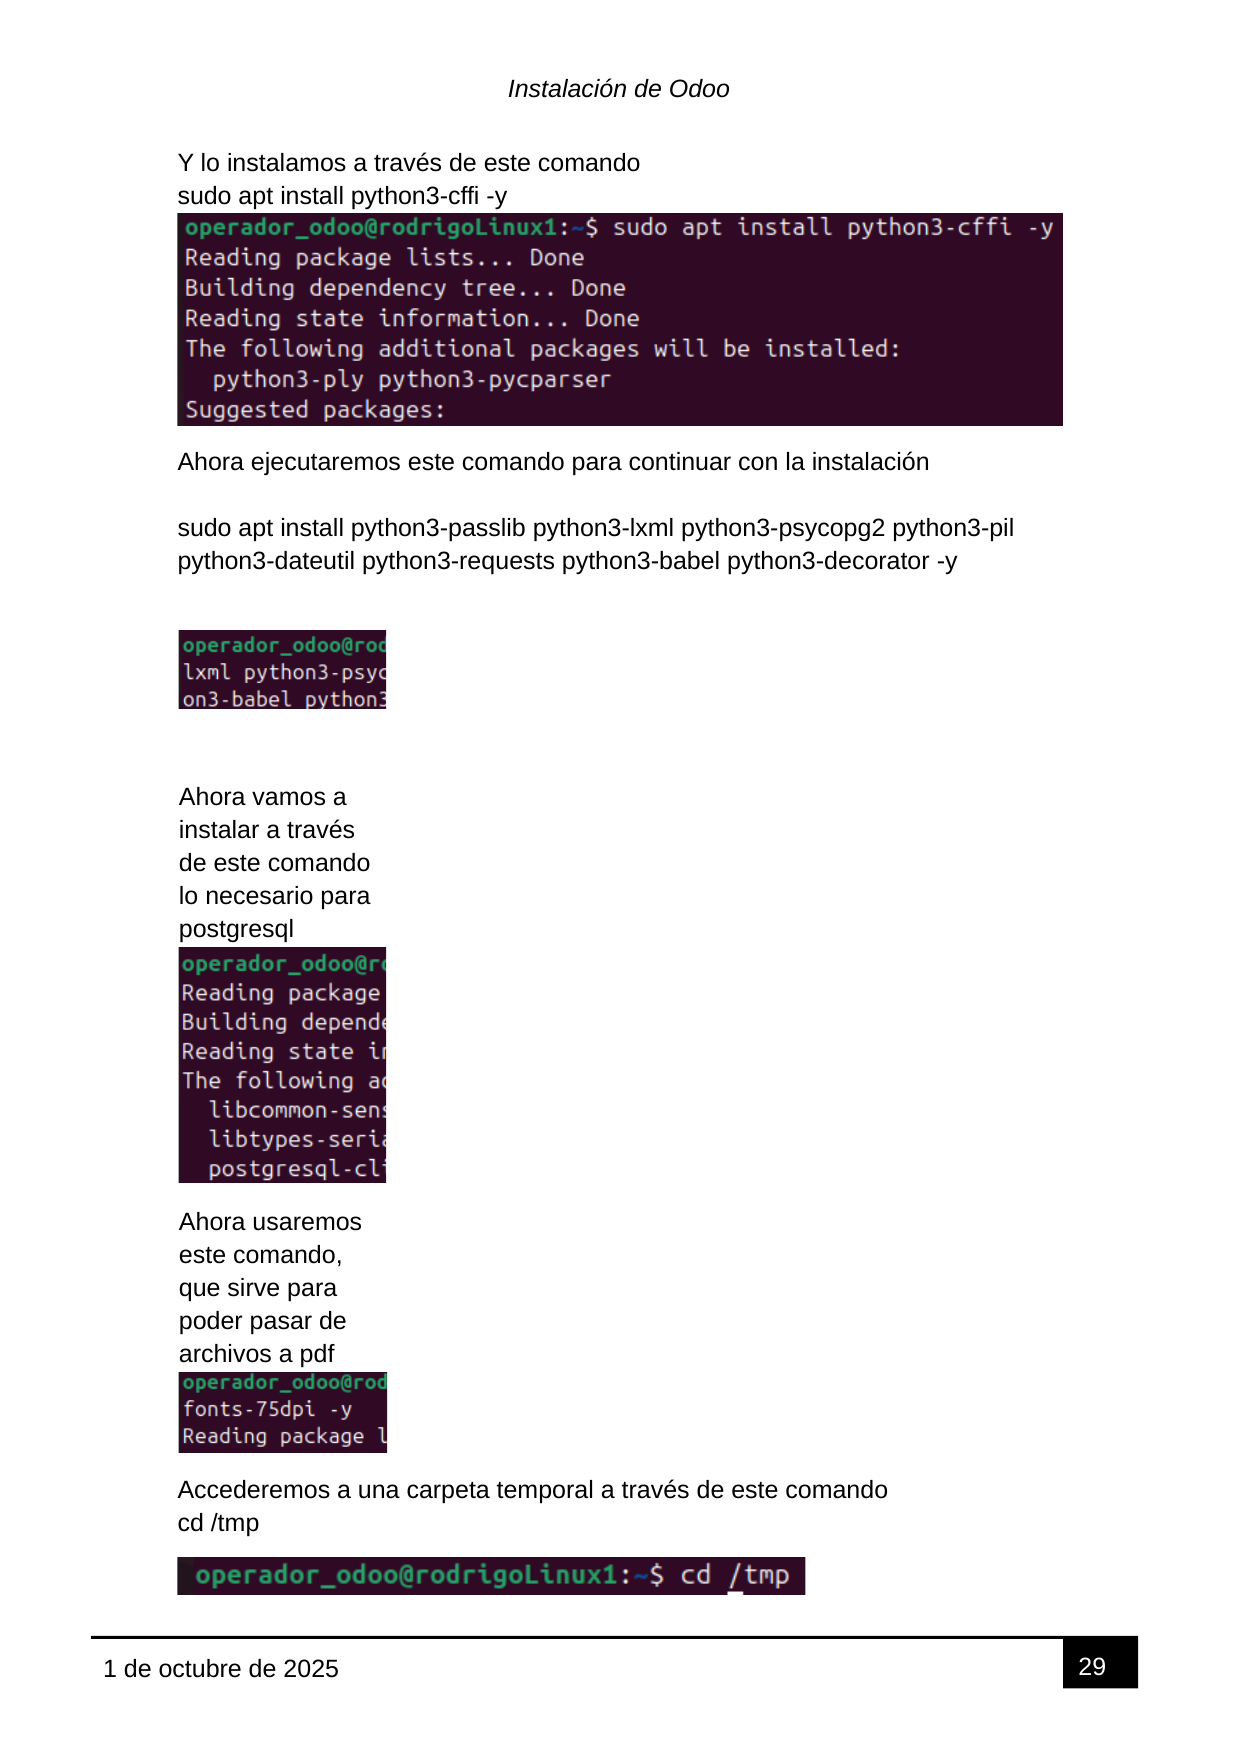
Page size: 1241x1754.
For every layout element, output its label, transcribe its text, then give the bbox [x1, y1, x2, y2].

text Y lo instalamos a través de este comando sudo apt install python3-cffi -y [177, 148, 1063, 213]
picture [177, 1557, 806, 1595]
picture [178, 947, 387, 1183]
picture [177, 213, 1063, 426]
table_cell Ahora vamos a instalar a través de este comando lo necesario para postgresql [177, 731, 386, 1206]
text Ahora ejecutaremos este comando para continuar con la instalación sudo apt install python3-passlib python3-lxml python3-psycopg2 python3-pil python3-dateutil python3-requests python3-babel python3-decorator -y [177, 447, 1063, 608]
table_header [177, 629, 386, 731]
table_cell Ahora usaremos este comando, que sirve para poder pasar de archivos a pdf [177, 1206, 387, 1475]
picture [178, 1372, 388, 1453]
picture [178, 630, 387, 709]
text Accederemos a una carpeta temporal a través de este comando cd /tmp [177, 1475, 1063, 1536]
